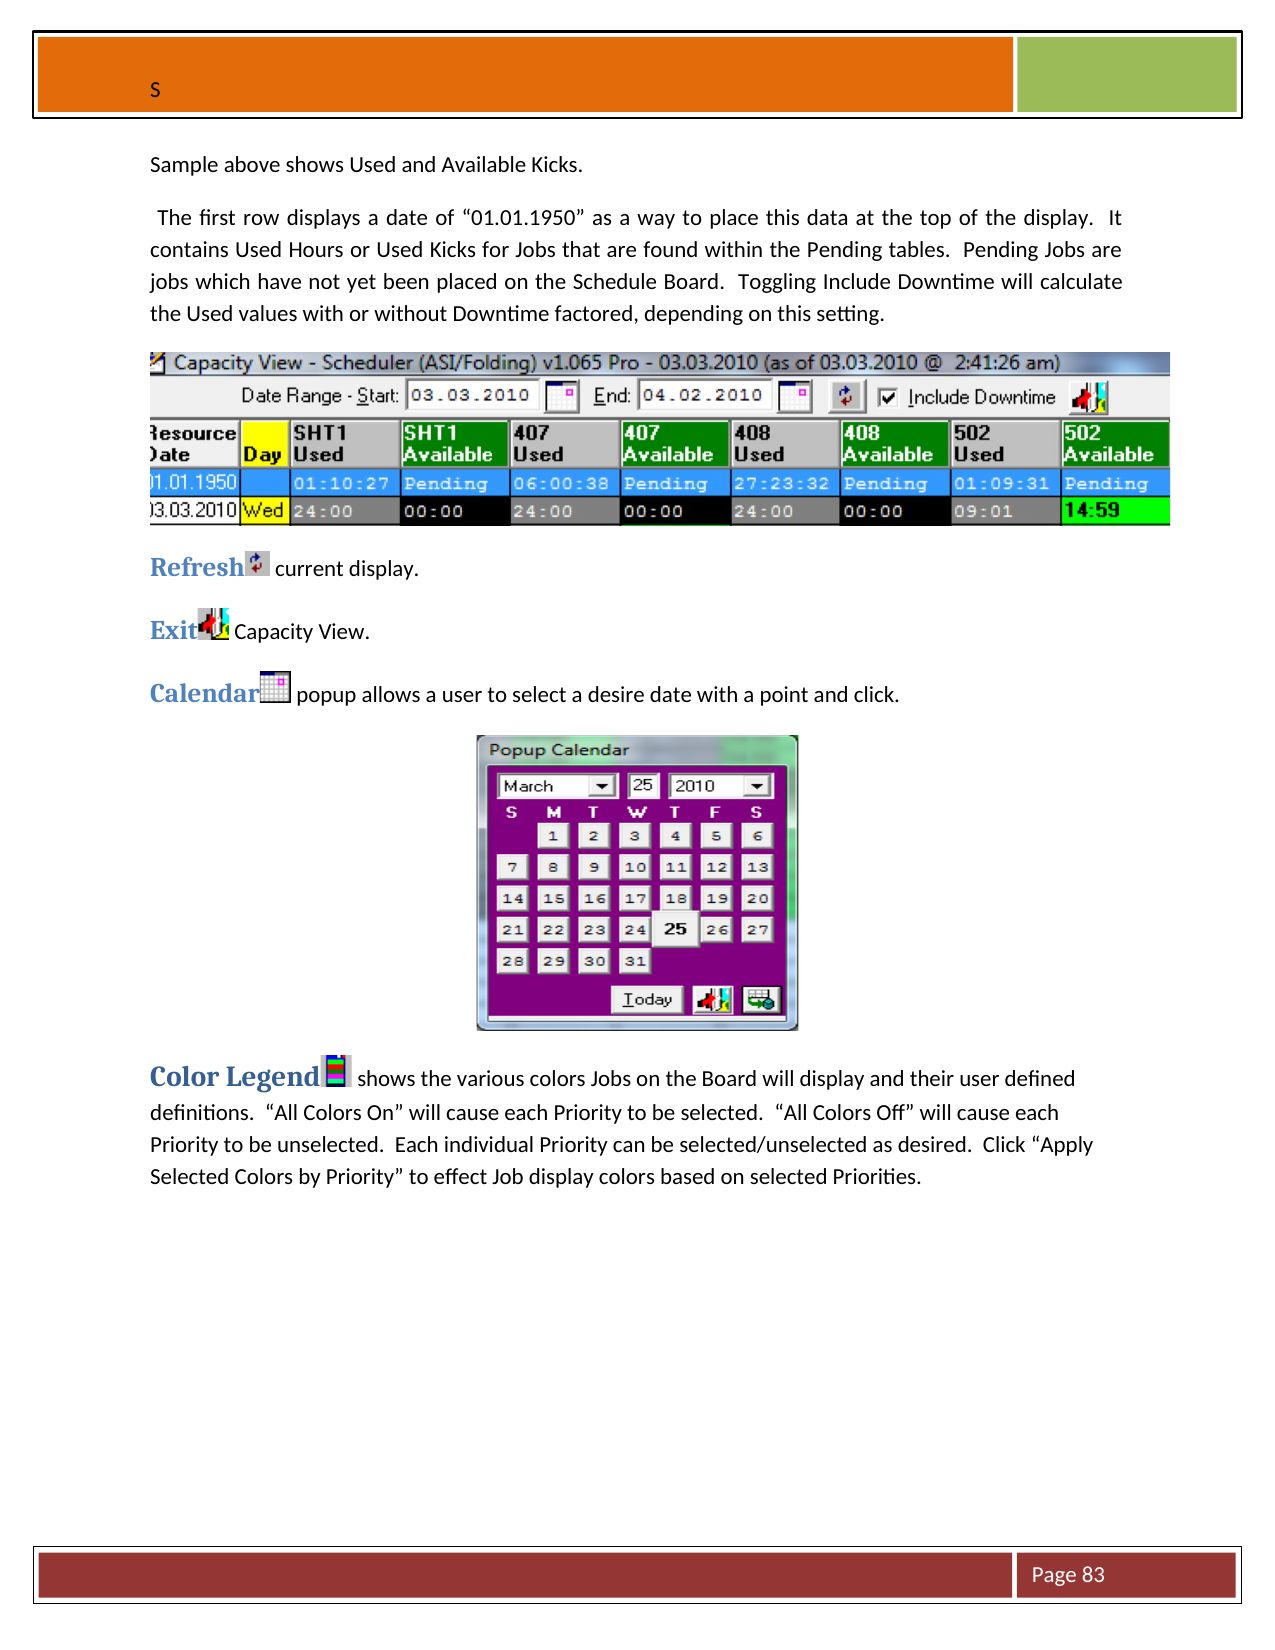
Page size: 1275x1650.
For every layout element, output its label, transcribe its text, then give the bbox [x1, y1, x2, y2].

picture [197, 608, 229, 640]
text Calendar popup allows a user to select a desire date with a point and click. [150, 672, 1125, 709]
picture [476, 735, 799, 1031]
text The first row displays a date of “01.01.1950” as a way to place this data at the top of the display. It contains Used Hours or Used Kicks for Jobs that are found within the Pending tables. Pending Jobs are jobs which have not yet been placed on the Schedule Board. Toggling Include Downtime will calculate the Used values with or without Downtime factored, depending on this setting. [150, 203, 1125, 328]
text Color Legend shows the various colors Jobs on the Board will display and their user defined definitions. “All Colors On” will cause each Priority to be selected. “All Colors Off” will cause each Priority to be unselected. Each individual Priority can be selected/unselected as desired. Click “Apply Selected Colors by Priority” to effect Job display colors based on selected Priorities. [150, 1055, 1125, 1190]
text Exit Capacity View. [150, 608, 1125, 646]
picture [259, 671, 291, 703]
picture [150, 352, 1171, 526]
text Refresh current display. [150, 551, 1125, 583]
text Sample above shows Used and Available Kicks. [150, 150, 1125, 178]
picture [244, 551, 270, 576]
picture [320, 1055, 352, 1087]
